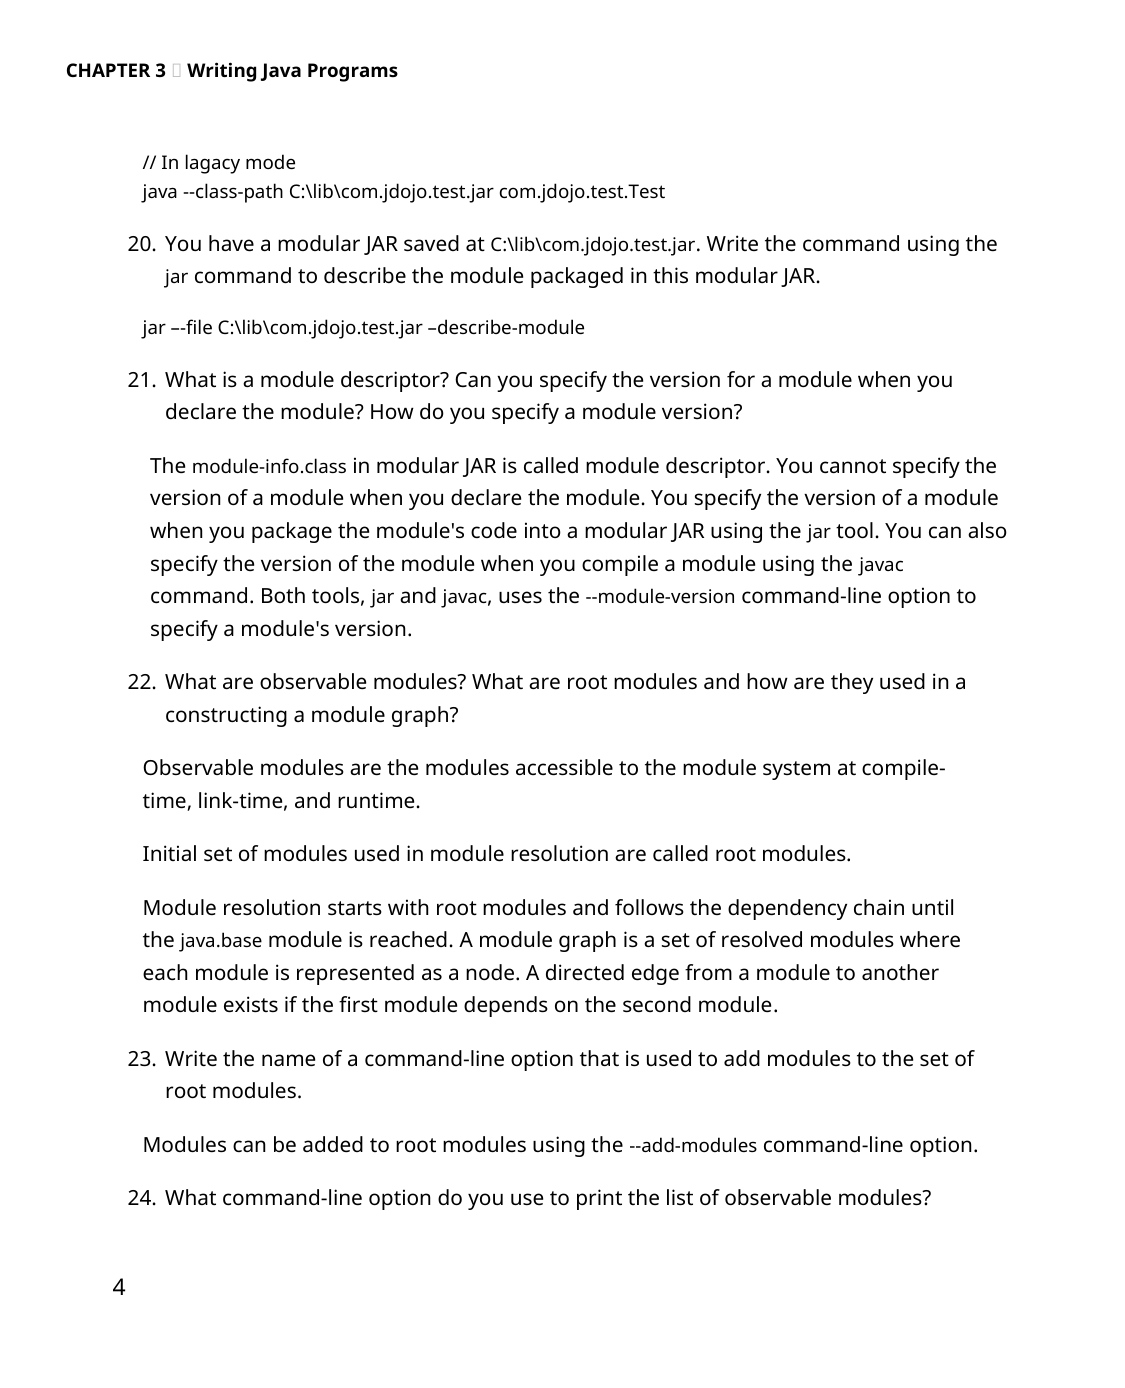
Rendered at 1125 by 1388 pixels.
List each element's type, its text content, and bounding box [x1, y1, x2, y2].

text Observable modules are the modules accessible to the module system at compile-time, link-time, and runtime. [142, 753, 982, 814]
text Module resolution starts with root modules and follows the dependency chain until the java.base module is reached. A module graph is a set of resolved modules where each module is represented as a node. A directed edge from a module to another module exists if the first module depends on the second module. [142, 893, 982, 1019]
text // In lagacy mode [142, 149, 982, 175]
text You have a modular JAR saved at C:\lib\com.jdojo.test.jar. Write the command using the jar command to describe the module packaged in this modular JAR. [127, 229, 1012, 290]
text What command-line option do you use to print the list of observable modules? [127, 1183, 1012, 1212]
text jar –-file C:\lib\com.jdojo.test.jar –describe-module [142, 315, 982, 340]
text What is a module descriptor? Can you specify the version for a module when you declare the module? How do you specify a module version? [127, 365, 1012, 426]
list The module-info.class in modular JAR is called module descriptor. You cannot specify the version of a module when you declare the module. You specify the version of a module when you package the module's code into a modular JAR using the jar tool. You can also specify the version of the module when you compile a module using the javac command. Both tools, jar and javac, uses the --module-version command-line option to specify a module's version. [150, 451, 1012, 642]
text Modules can be added to root modules using the --add-modules command-line option. [142, 1130, 982, 1158]
text What are observable modules? What are root modules and how are they used in a constructing a module graph? [127, 667, 1012, 728]
text Initial set of modules used in module resolution are called root modules. [142, 839, 982, 868]
text java --class-path C:\lib\com.jdojo.test.jar com.jdojo.test.Test [142, 178, 982, 204]
text Write the name of a command-line option that is used to add modules to the set of root modules. [127, 1044, 1012, 1105]
